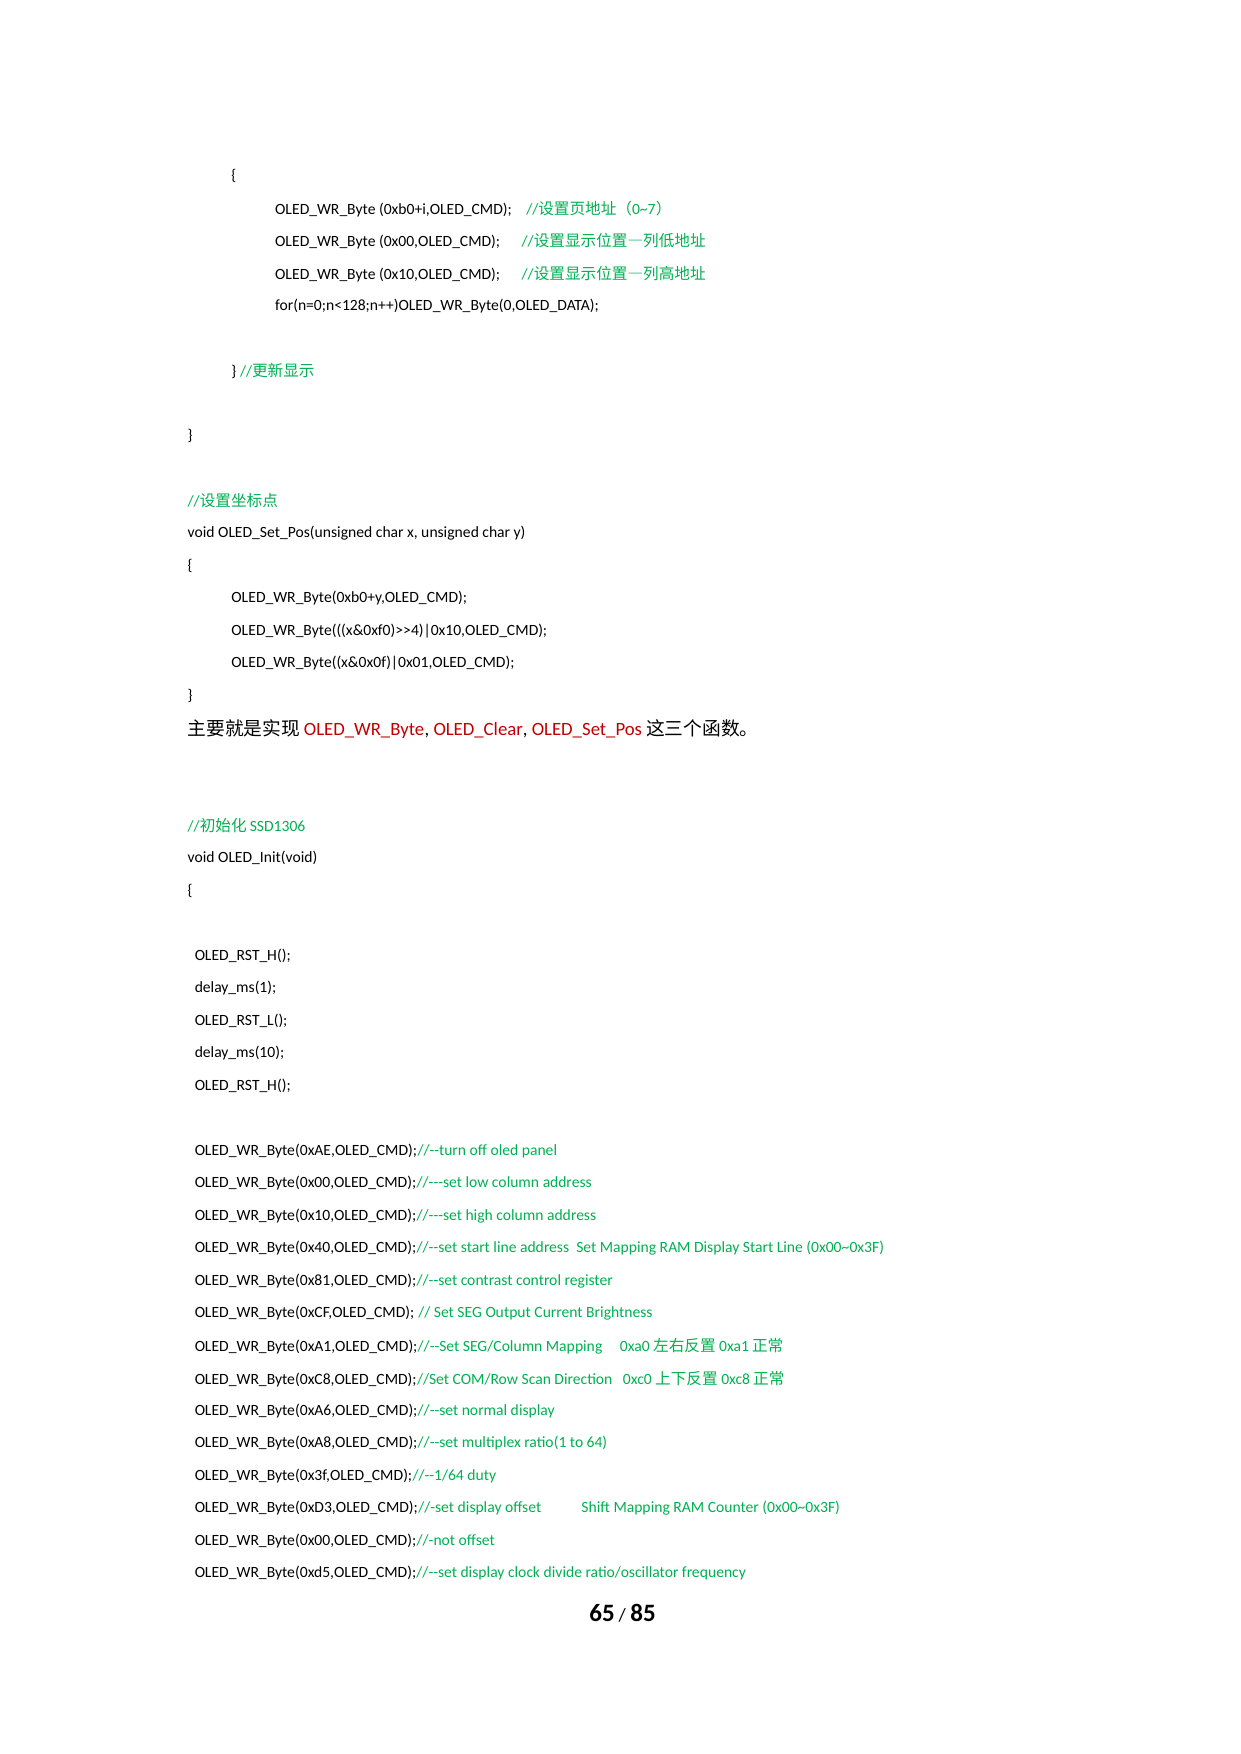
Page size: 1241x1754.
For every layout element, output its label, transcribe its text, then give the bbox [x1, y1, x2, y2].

text OLED_WR_Byte(0xb0+y,OLED_CMD); [187, 581, 1053, 613]
text 主要就是实现OLED_WR_Byte, OLED_Clear, OLED_Set_Pos这三个函数。 [187, 711, 1053, 743]
text delay_ms(10); [187, 1036, 1053, 1068]
text for(n=0;n<128;n++)OLED_WR_Byte(0,OLED_DATA); [187, 288, 1053, 321]
text OLED_WR_Byte (0xb0+i,OLED_CMD); //设置页地址（0~7） [187, 191, 1053, 223]
text OLED_WR_Byte(0x10,OLED_CMD);//---set high column address [187, 1198, 1053, 1231]
text void OLED_Init(void) [187, 841, 1053, 873]
text OLED_WR_Byte(0xd5,OLED_CMD);//--set display clock divide ratio/oscillator frequency [187, 1556, 1053, 1588]
text OLED_WR_Byte(0x3f,OLED_CMD);//--1/64 duty [187, 1458, 1053, 1491]
text OLED_RST_H(); [187, 1068, 1053, 1101]
text OLED_WR_Byte(0xCF,OLED_CMD); // Set SEG Output Current Brightness [187, 1296, 1053, 1328]
text } [187, 418, 1053, 451]
text { [187, 548, 1053, 581]
text OLED_WR_Byte(0xA6,OLED_CMD);//--set normal display [187, 1393, 1053, 1426]
text OLED_WR_Byte(0xC8,OLED_CMD);//Set COM/Row Scan Direction 0xc0上下反置 0xc8正常 [187, 1361, 1053, 1393]
text OLED_WR_Byte(0xD3,OLED_CMD);//-set display offset Shift Mapping RAM Counter (0x00~0x3F) [187, 1491, 1053, 1523]
text //初始化SSD1306 [187, 808, 1053, 841]
text OLED_WR_Byte((x&0x0f)|0x01,OLED_CMD); [187, 646, 1053, 678]
text OLED_WR_Byte (0x10,OLED_CMD); //设置显示位置—列高地址 [187, 256, 1053, 288]
text } //更新显示 [187, 353, 1053, 386]
text OLED_RST_H(); [187, 938, 1053, 971]
text OLED_WR_Byte(0x00,OLED_CMD);//-not offset [187, 1523, 1053, 1556]
text OLED_WR_Byte(0xA8,OLED_CMD);//--set multiplex ratio(1 to 64) [187, 1426, 1053, 1458]
text { [187, 873, 1053, 906]
text { [187, 158, 1053, 191]
text //设置坐标点 [187, 483, 1053, 516]
text OLED_WR_Byte(0x40,OLED_CMD);//--set start line address Set Mapping RAM Display Start Line (0x00~0x3F) [187, 1231, 1053, 1263]
text OLED_WR_Byte(0xA1,OLED_CMD);//--Set SEG/Column Mapping 0xa0左右反置 0xa1正常 [187, 1328, 1053, 1361]
text OLED_WR_Byte (0x00,OLED_CMD); //设置显示位置—列低地址 [187, 223, 1053, 256]
text delay_ms(1); [187, 971, 1053, 1003]
text void OLED_Set_Pos(unsigned char x, unsigned char y) [187, 516, 1053, 548]
text } [187, 678, 1053, 711]
text OLED_WR_Byte(((x&0xf0)>>4)|0x10,OLED_CMD); [187, 613, 1053, 646]
text OLED_WR_Byte(0x81,OLED_CMD);//--set contrast control register [187, 1263, 1053, 1296]
text OLED_RST_L(); [187, 1003, 1053, 1036]
text OLED_WR_Byte(0x00,OLED_CMD);//---set low column address [187, 1166, 1053, 1198]
text OLED_WR_Byte(0xAE,OLED_CMD);//--turn off oled panel [187, 1133, 1053, 1166]
